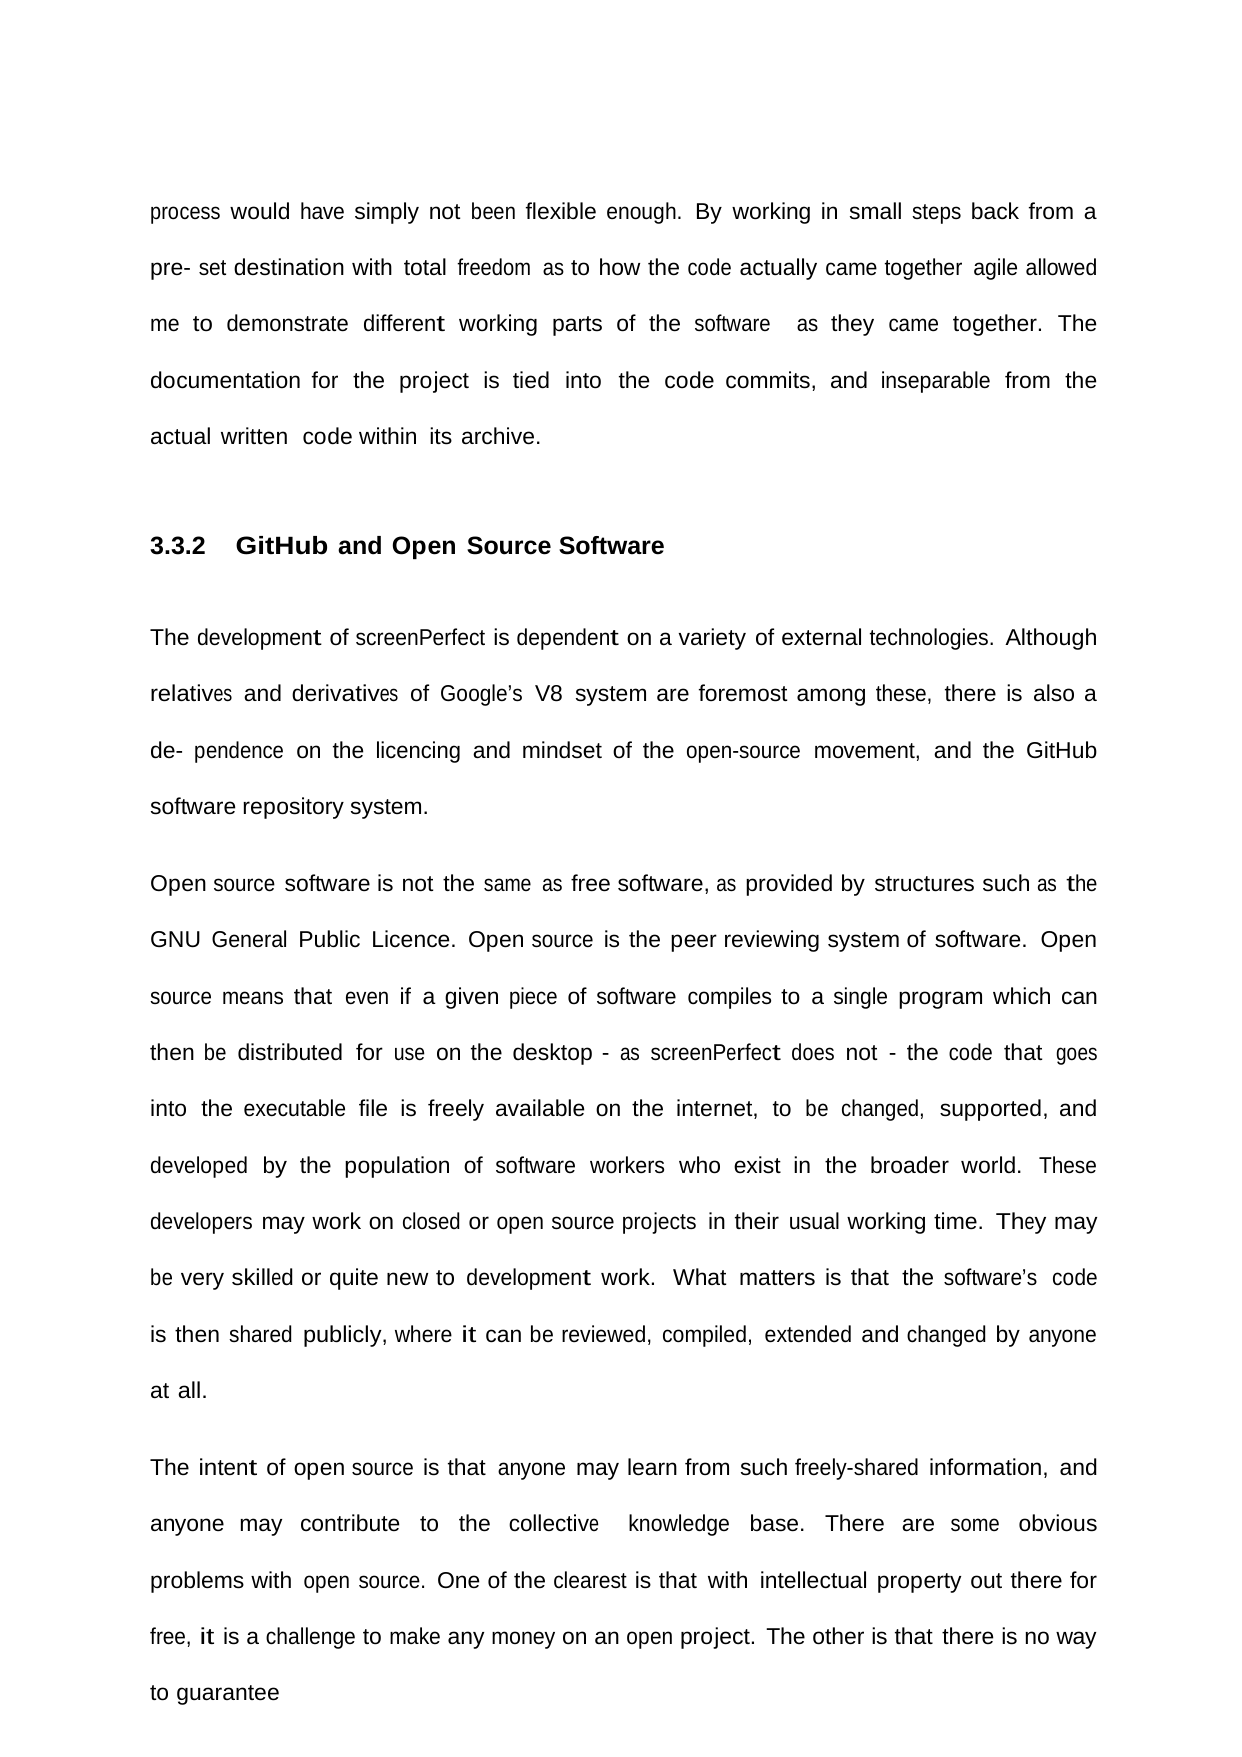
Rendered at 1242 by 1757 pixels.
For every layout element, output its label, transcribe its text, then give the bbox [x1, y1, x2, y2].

text 3.3.2 GitHub and Open Source Software [150, 531, 671, 560]
text Open source software is not the same as free software, as provided by structures such as the GNU General Public Licence. Open source is the peer reviewing system of software. Open source means that even if a given piece of software compiles to a single program which can then be distributed for use on the desktop - as screenPerfect does not - the code that goes into the executable file is freely available on the internet, to be changed, supported, and developed by the population of software workers who exist in the broader world. These developers may work on closed or open source projects in their usual working time. They may be very skilled or quite new to development work. What matters is that the software’s code is then shared publicly, where it can be reviewed, compiled, extended and changed by anyone at all. [150, 870, 1098, 1403]
text The intent of open source is that anyone may learn from such freely-shared information, and anyone may contribute to the collective knowledge base. There are some obvious problems with open source. One of the clearest is that with intellectual property out there for free, it is a challenge to make any money on an open project. The other is that there is no way to guarantee [150, 1454, 1098, 1706]
text process would have simply not been flexible enough. By working in small steps back from a pre- set destination with total freedom as to how the code actually came together agile allowed me to demonstrate different working parts of the software as they came together. The documentation for the project is tied into the code commits, and inseparable from the actual written code within its archive. [150, 198, 1098, 449]
text The development of screenPerfect is dependent on a variety of external technologies. Although relatives and derivatives of Google’s V8 system are foremost among these, there is also a de- pendence on the licencing and mindset of the open-source movement, and the GitHub software repository system. [150, 624, 1098, 819]
